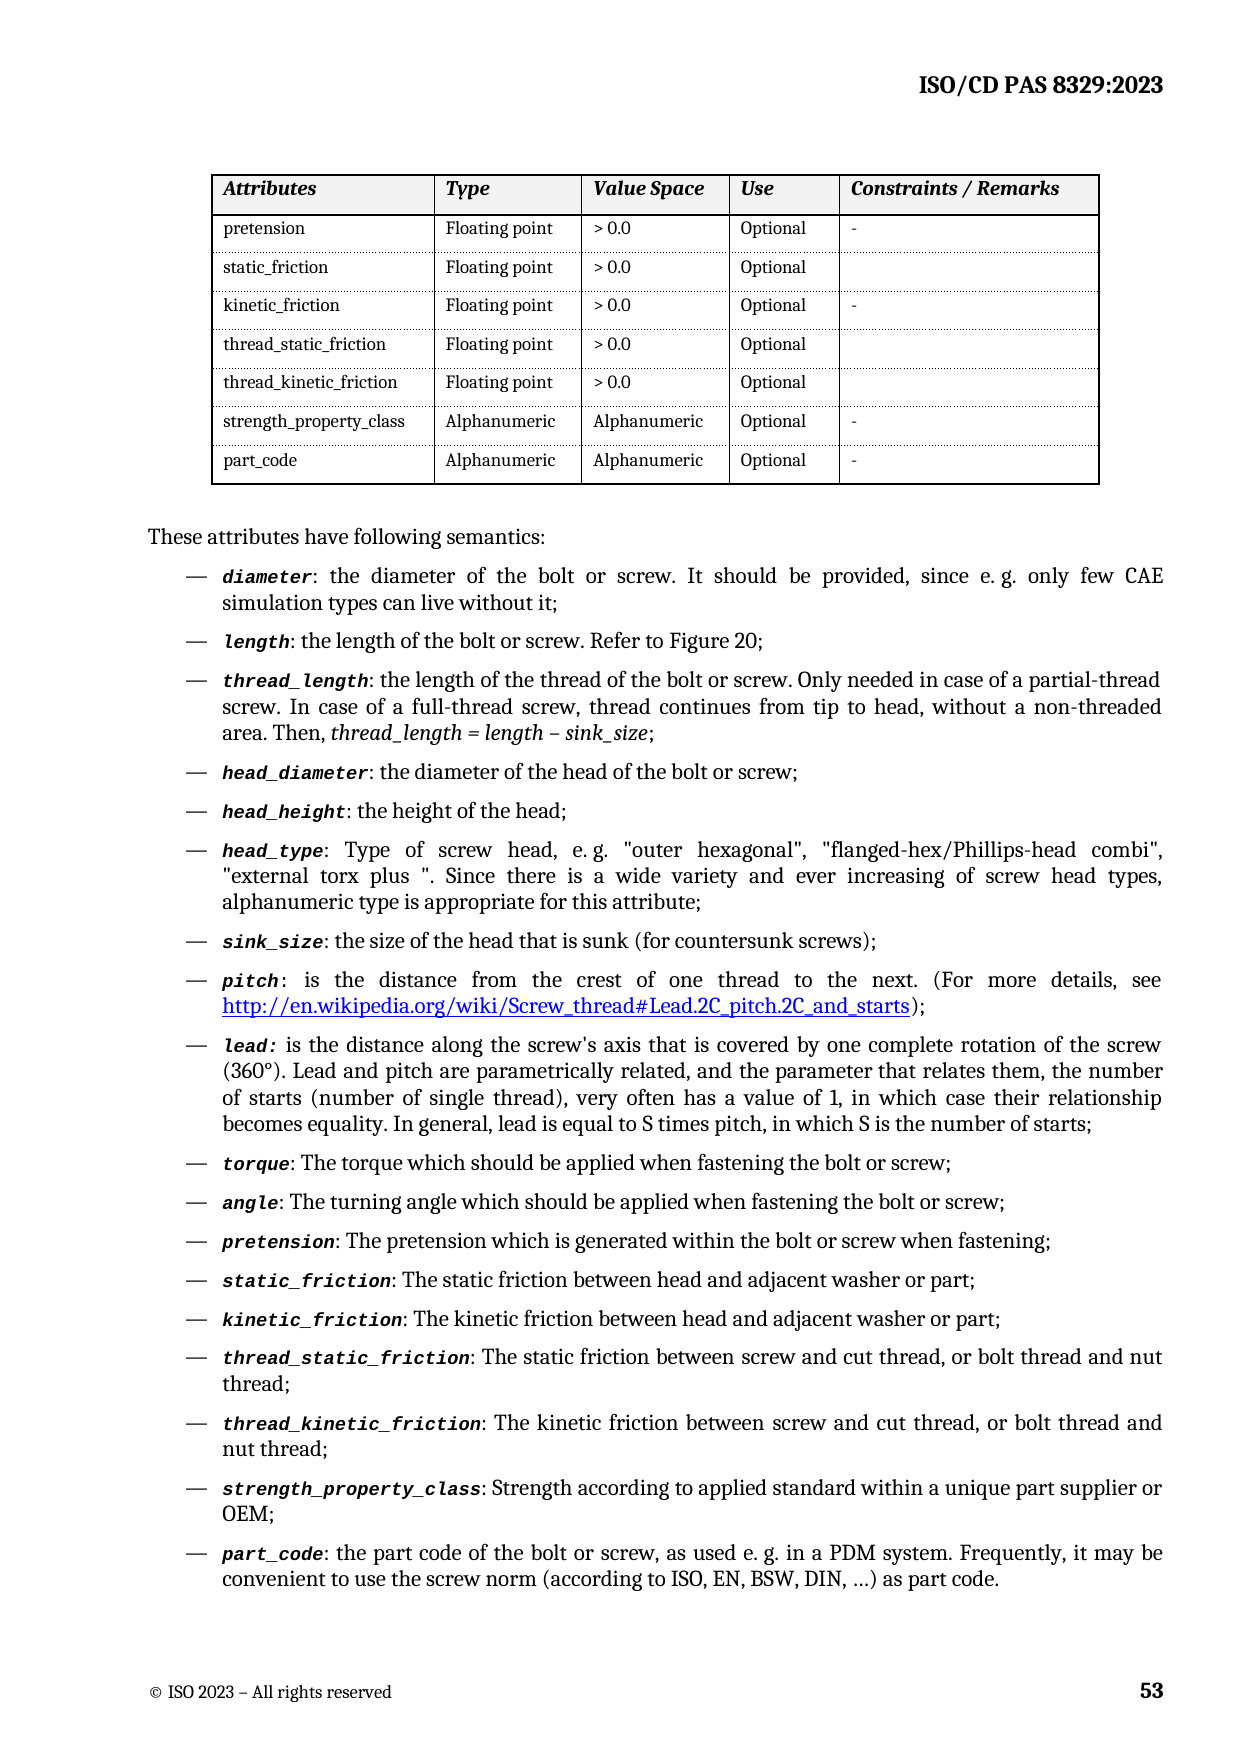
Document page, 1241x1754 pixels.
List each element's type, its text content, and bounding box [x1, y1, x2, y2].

list thread_kinetic_friction: The kinetic friction between screw and cut thread, or bolt thread and nut thread; [185, 1409, 1163, 1462]
list pitch: is the distance from the crest of one thread to the next. (For more details, see http://en.wikipedia.org/wiki/Screw_thread#Lead.2C_pitch.2C_and_starts); [185, 967, 1163, 1019]
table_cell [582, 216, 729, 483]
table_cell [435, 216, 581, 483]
list head_diameter: the diameter of the head of the bolt or screw; [185, 759, 1163, 785]
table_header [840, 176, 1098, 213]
list head_height: the height of the head; [185, 797, 1163, 824]
list static_friction: The static friction between head and adjacent washer or part; [185, 1266, 1163, 1293]
list strength_property_class: Strength according to applied standard within a unique part supplier or OEM; [185, 1474, 1163, 1527]
list angle: The turning angle which should be applied when fastening the bolt or screw; [185, 1189, 1163, 1215]
list length: the length of the bolt or screw. Refer to Figure 20; [185, 628, 1163, 654]
list kinetic_friction: The kinetic friction between head and adjacent washer or part; [185, 1305, 1163, 1332]
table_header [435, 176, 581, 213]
text These attributes have following semantics: [148, 524, 1163, 551]
list head_type: Type of screw head, e. g. "outer hexagonal", "flanged-hex/Phillips-head combi", "external torx plus ". Since there is a wide variety and ever increasing of screw head types, alphanumeric type is appropriate for this attribute; [185, 836, 1163, 915]
list torque: The torque which should be applied when fastening the bolt or screw; [185, 1150, 1163, 1176]
list pretension: The pretension which is generated within the bolt or screw when fastening; [185, 1228, 1163, 1254]
list diameter: the diameter of the bolt or screw. It should be provided, since e. g. only few CAE simulation types can live without it; [185, 563, 1163, 616]
list lead: is the distance along the screw's axis that is covered by one complete rotation of the screw (360°). Lead and pitch are parametrically related, and the parameter that relates them, the number of starts (number of single thread), very often has a value of 1, in which case their relationship becomes equality. In general, lead is equal to S times pitch, in which S is the number of starts; [185, 1032, 1163, 1137]
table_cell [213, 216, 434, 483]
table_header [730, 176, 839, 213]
list part_code: the part code of the bolt or screw, as used e. g. in a PDM system. Frequently, it may be convenient to use the screw norm (according to ISO, EN, BSW, DIN, …) as part code. [185, 1540, 1163, 1592]
list sink_size: the size of the head that is sunk (for countersunk screws); [185, 928, 1163, 954]
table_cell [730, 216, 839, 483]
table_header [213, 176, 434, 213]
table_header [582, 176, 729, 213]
list thread_length: the length of the thread of the bolt or screw. Only needed in case of a partial-thread screw. In case of a full-thread screw, thread continues from tip to head, without a non-threaded area. Then, thread_length = length – sink_size; [185, 667, 1163, 746]
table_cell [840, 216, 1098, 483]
list thread_static_friction: The static friction between screw and cut thread, or bolt thread and nut thread; [185, 1344, 1163, 1397]
